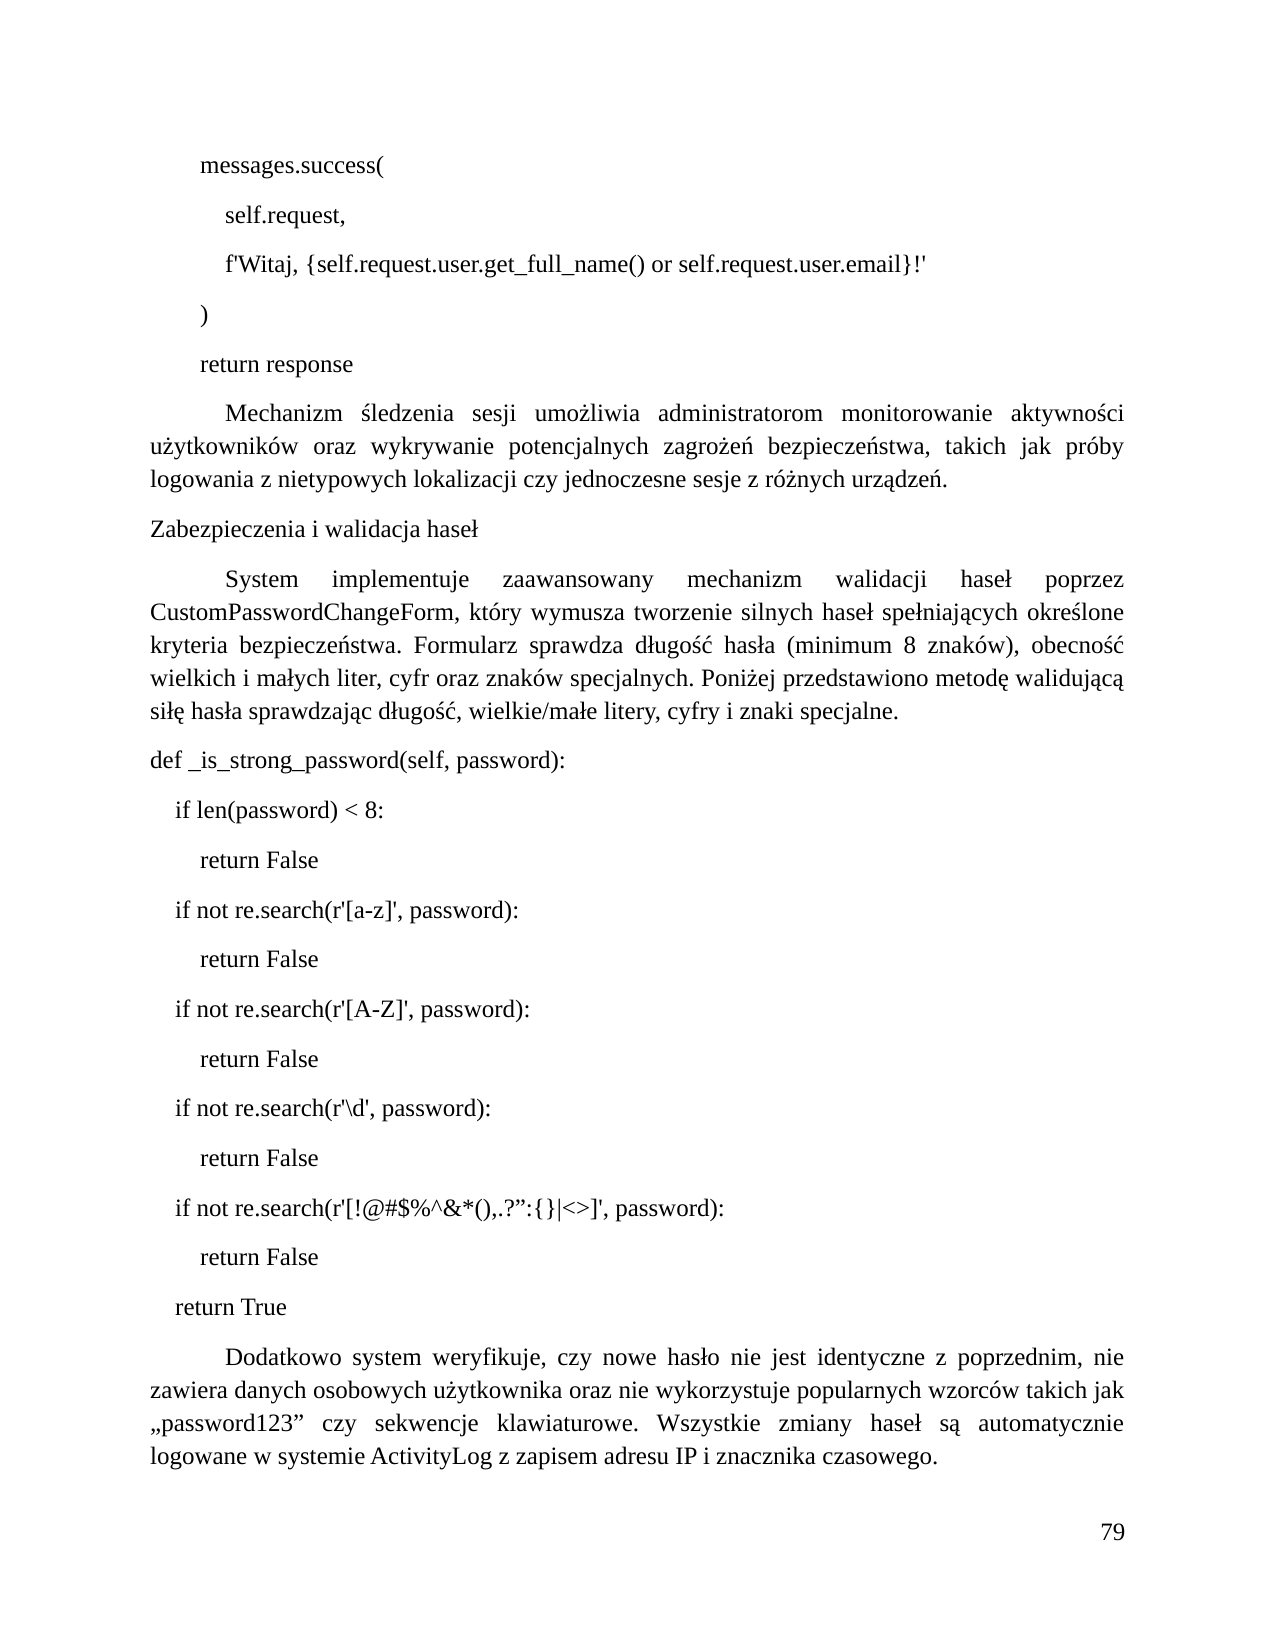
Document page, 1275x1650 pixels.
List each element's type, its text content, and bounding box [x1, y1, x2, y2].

text return True [150, 1292, 1125, 1321]
text Dodatkowo system weryfikuje, czy nowe hasło nie jest identyczne z poprzednim, nie zawiera danych osobowych użytkownika oraz nie wykorzystuje popularnych wzorców takich jak „password123” czy sekwencje klawiaturowe. Wszystkie zmiany haseł są automatycznie logowane w systemie ActivityLog z zapisem adresu IP i znacznika czasowego. [150, 1342, 1125, 1470]
text def _is_strong_password(self, password): [150, 746, 1125, 774]
text if not re.search(r'[a-z]', password): [150, 895, 1125, 923]
text return False [150, 944, 1125, 973]
text Mechanizm śledzenia sesji umożliwia administratorom monitorowanie aktywności użytkowników oraz wykrywanie potencjalnych zagrożeń bezpieczeństwa, takich jak próby logowania z nietypowych lokalizacji czy jednoczesne sesje z różnych urządzeń. [150, 398, 1125, 493]
text if not re.search(r'\d', password): [150, 1093, 1125, 1122]
text return response [150, 349, 1125, 377]
text self.request, [150, 200, 1125, 228]
text Zabezpieczenia i walidacja haseł [150, 514, 1125, 543]
text if len(password) < 8: [150, 795, 1125, 824]
text if not re.search(r'[!@#$%^&*(),.?”:{}|<>]', password): [150, 1193, 1125, 1222]
text return False [150, 845, 1125, 874]
text System implementuje zaawansowany mechanizm walidacji haseł poprzez CustomPasswordChangeForm, który wymusza tworzenie silnych haseł spełniających określone kryteria bezpieczeństwa. Formularz sprawdza długość hasła (minimum 8 znaków), obecność wielkich i małych liter, cyfr oraz znaków specjalnych. Poniżej przedstawiono metodę walidującą siłę hasła sprawdzając długość, wielkie/małe litery, cyfry i znaki specjalne. [150, 564, 1125, 725]
text messages.success( [150, 150, 1125, 179]
text return False [150, 1044, 1125, 1072]
text ) [150, 299, 1125, 328]
text return False [150, 1242, 1125, 1271]
text f'Witaj, {self.request.user.get_full_name() or self.request.user.email}!' [150, 249, 1125, 278]
text return False [150, 1143, 1125, 1172]
text if not re.search(r'[A-Z]', password): [150, 994, 1125, 1023]
